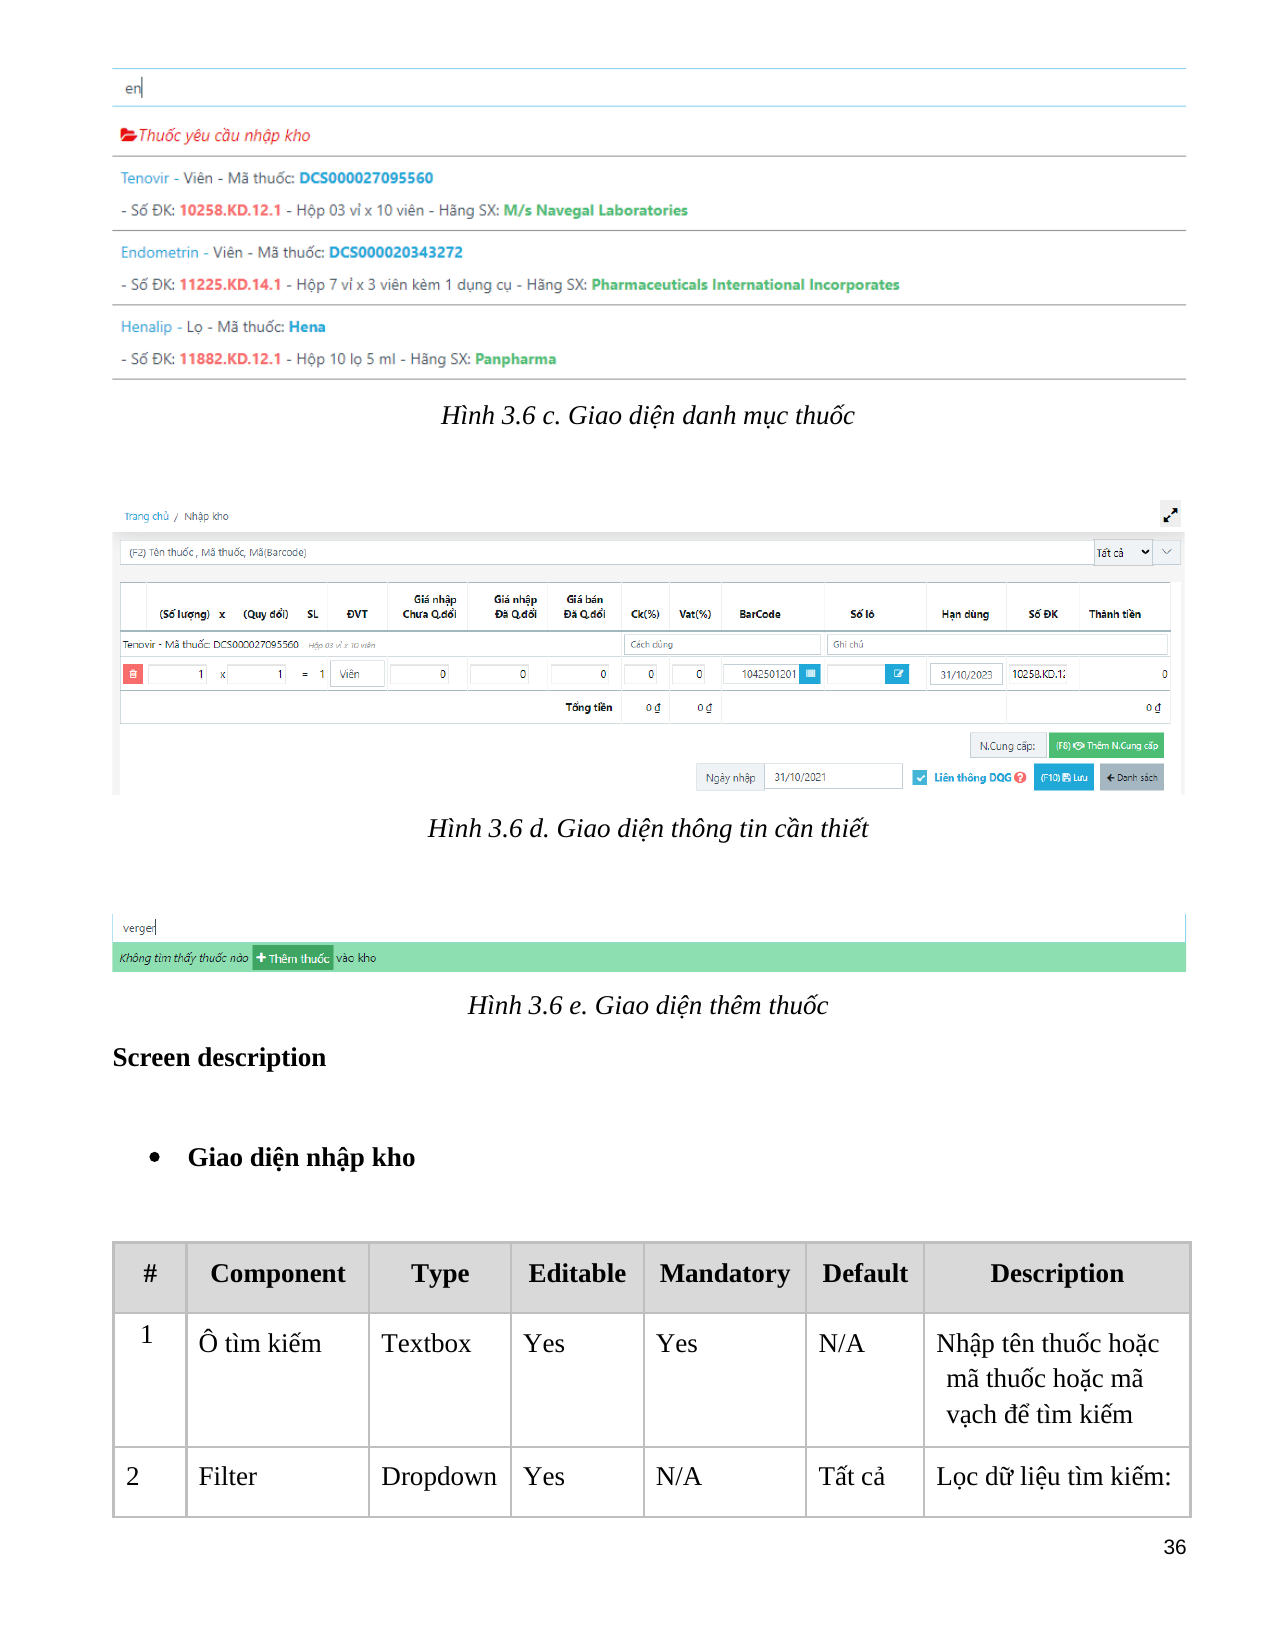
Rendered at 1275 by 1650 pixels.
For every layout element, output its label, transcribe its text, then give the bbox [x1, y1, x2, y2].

picture [112, 68, 1187, 382]
table_cell Yes [512, 1314, 643, 1446]
list Giao diện nhập kho [150, 1141, 1186, 1172]
table_header Default [807, 1244, 923, 1312]
table_header Description [925, 1244, 1189, 1312]
text Hình 3.6 c. Giao diện danh mục thuốc [112, 399, 1186, 430]
table_header Type [370, 1244, 510, 1312]
table_cell Nhập tên thuốc hoặc mã thuốc hoặc mã vạch để tìm kiếm [925, 1314, 1189, 1446]
picture [112, 500, 1185, 795]
table_cell Yes [645, 1314, 805, 1446]
table_cell Dropdown [370, 1448, 510, 1516]
text Screen description [112, 1041, 1186, 1072]
table_cell Ô tìm kiếm [188, 1314, 368, 1446]
table_cell Tất cả [807, 1448, 923, 1516]
table_cell Textbox [370, 1314, 510, 1446]
table_header Editable [512, 1244, 643, 1312]
picture [112, 914, 1187, 972]
table_cell Yes [512, 1448, 643, 1516]
table_cell Filter [188, 1448, 368, 1516]
table_header Mandatory [645, 1244, 805, 1312]
table_header # [115, 1244, 185, 1312]
table_cell N/A [645, 1448, 805, 1516]
table_cell 1 [115, 1314, 185, 1446]
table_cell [925, 1448, 1189, 1516]
table_cell 2 [115, 1448, 185, 1516]
text Hình 3.6 d. Giao diện thông tin cần thiết [112, 812, 1186, 844]
text Hình 3.6 e. Giao diện thêm thuốc [112, 989, 1186, 1020]
table_header Component [188, 1244, 368, 1312]
table_cell N/A [807, 1314, 923, 1446]
